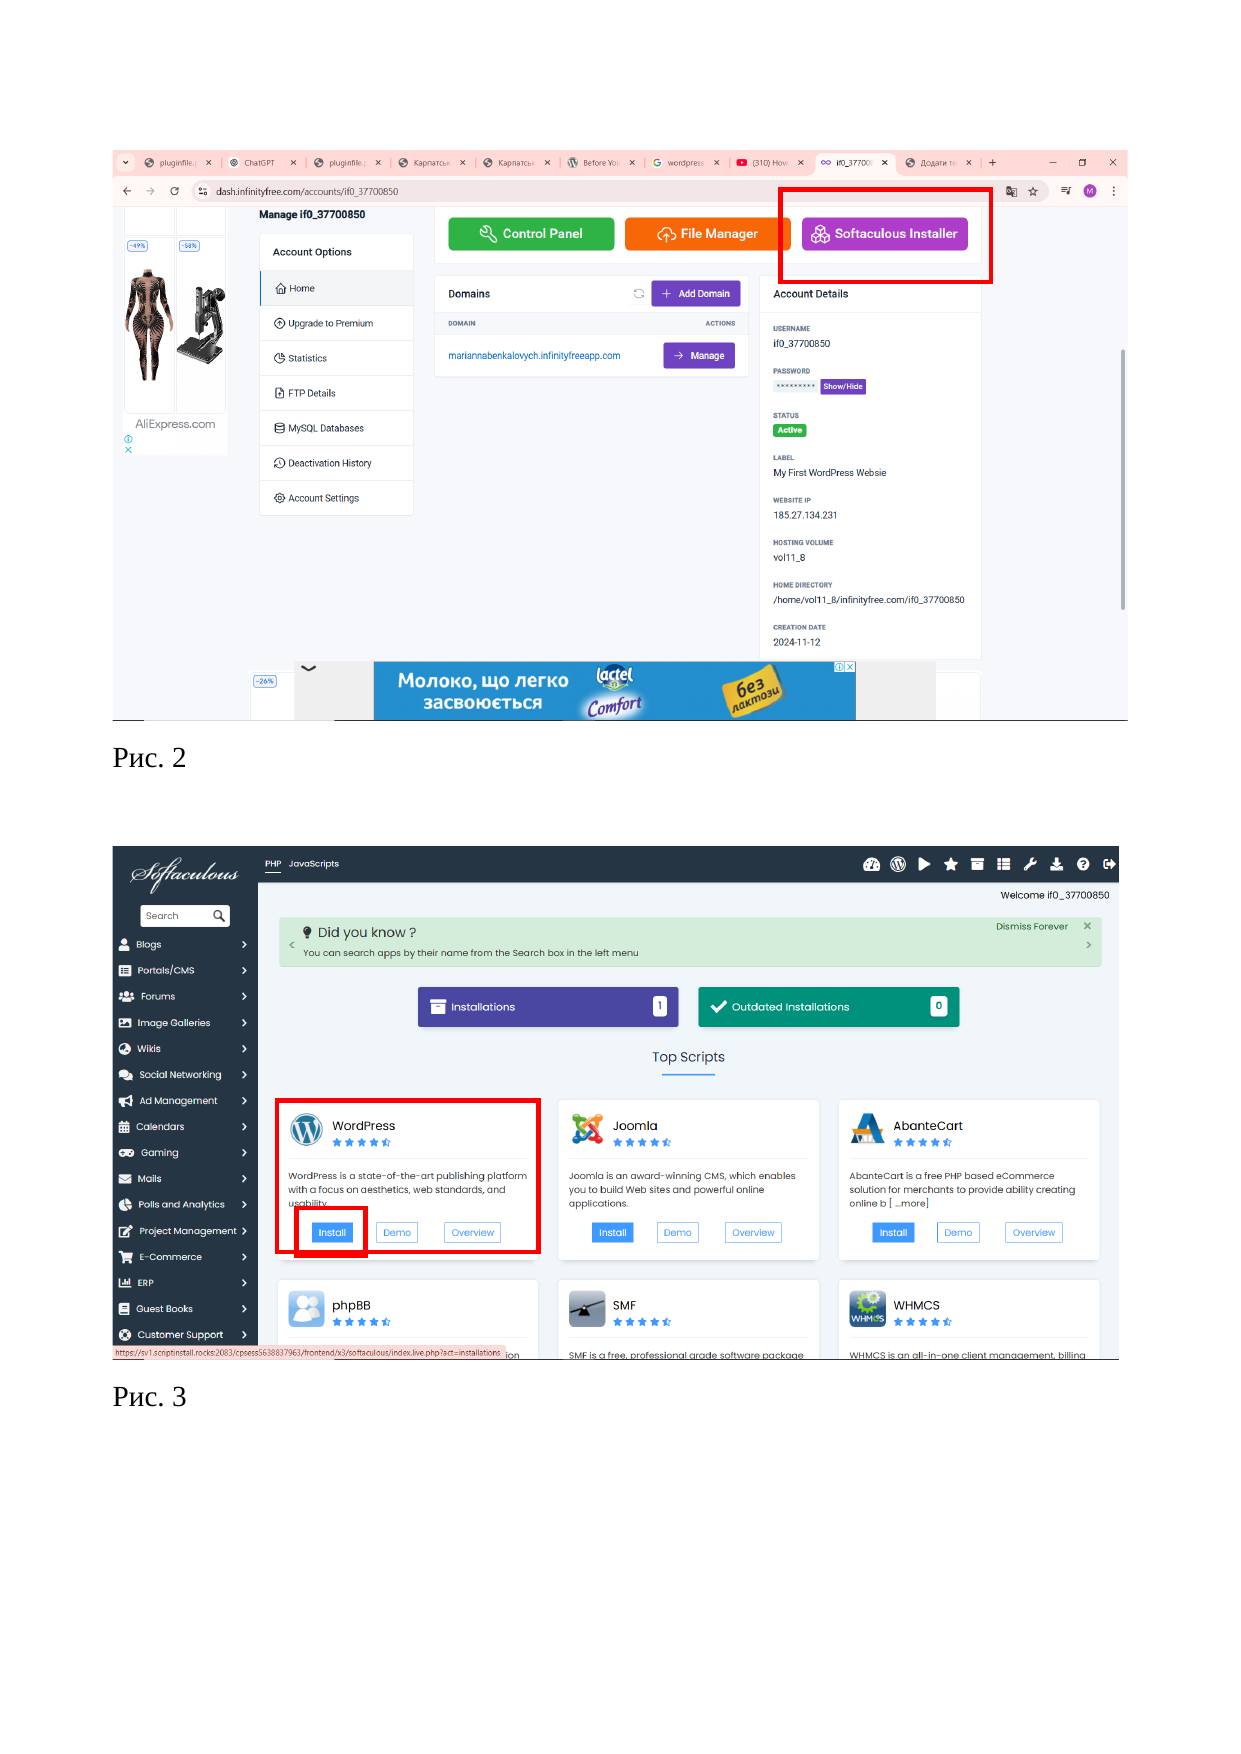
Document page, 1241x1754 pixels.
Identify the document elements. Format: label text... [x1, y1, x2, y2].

text Рис. 3 [112, 1379, 1128, 1413]
picture [112, 846, 1119, 1360]
text Рис. 2 [112, 740, 1128, 774]
picture [112, 150, 1128, 721]
